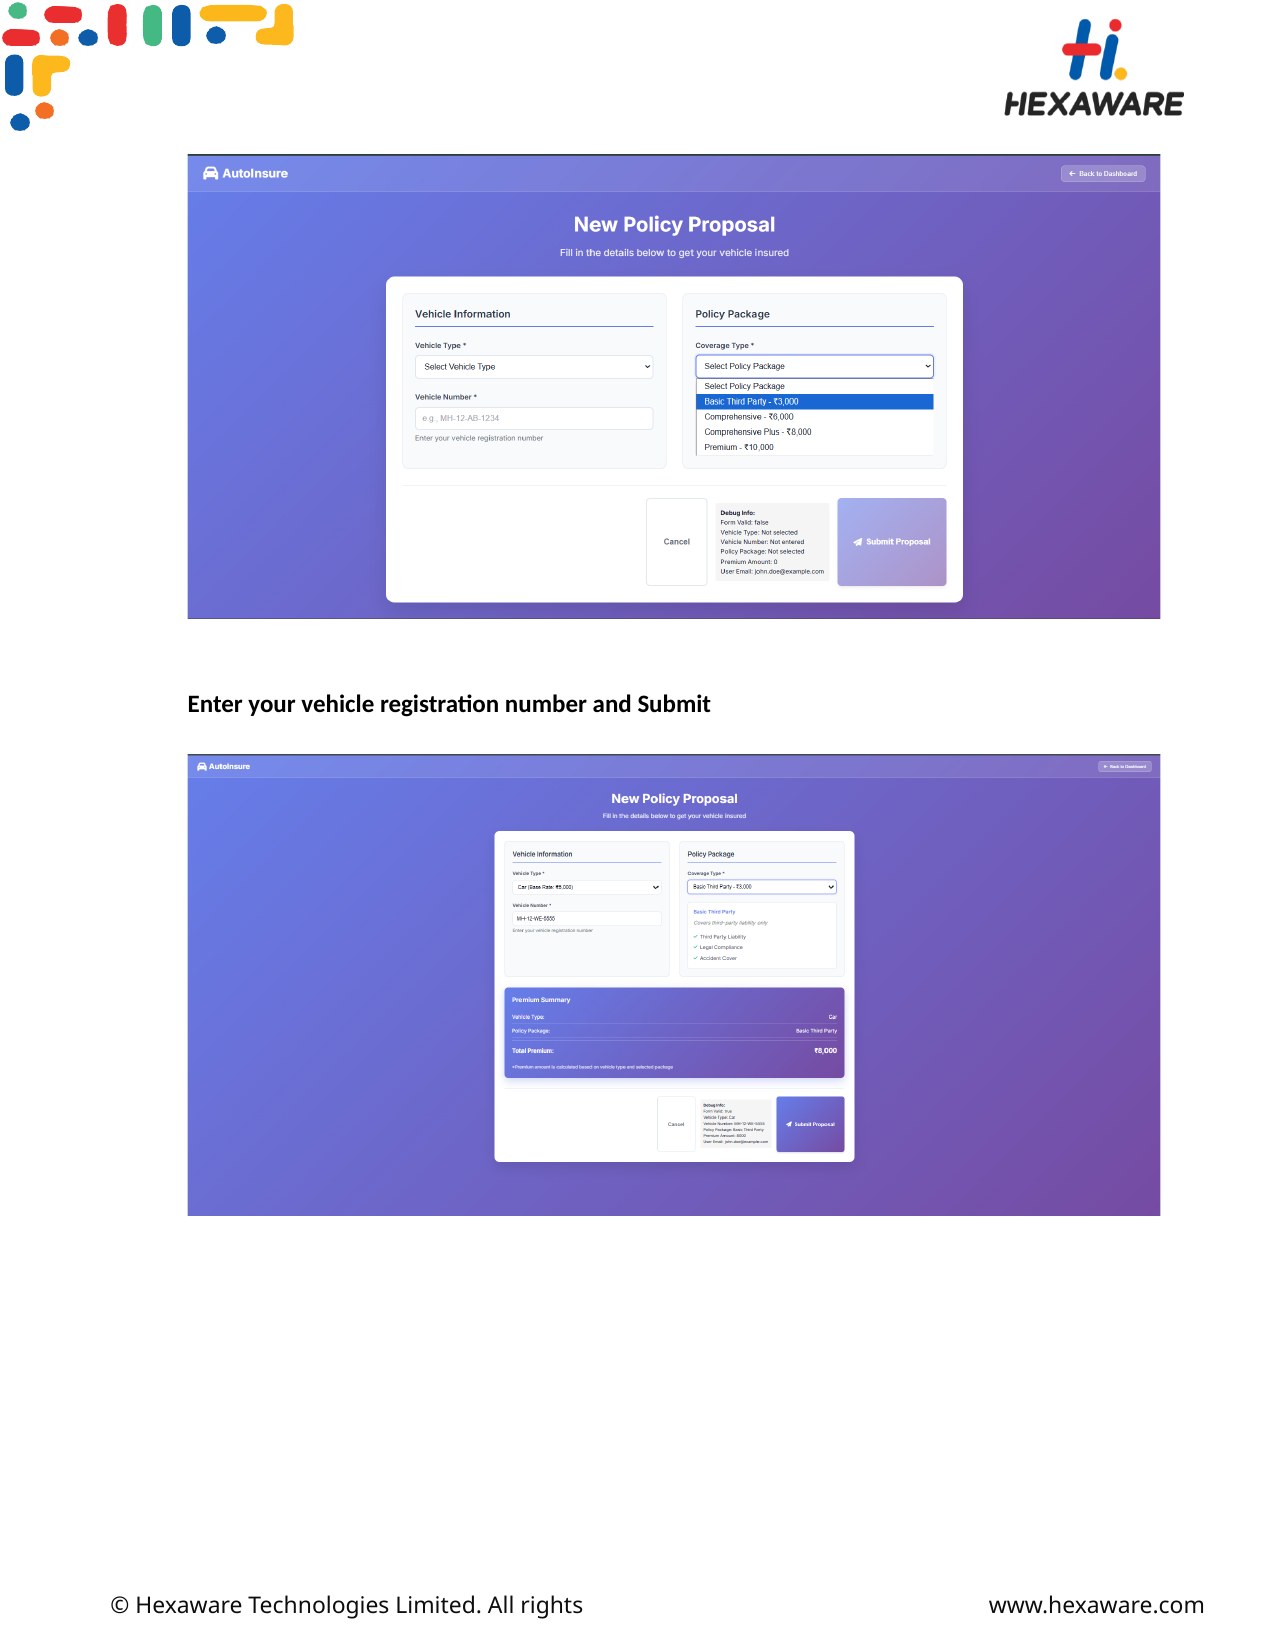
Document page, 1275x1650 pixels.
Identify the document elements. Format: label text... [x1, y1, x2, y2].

picture [78, 29, 98, 46]
picture [44, 6, 82, 23]
picture [187, 154, 1161, 619]
picture [1004, 18, 1184, 116]
picture [50, 29, 69, 46]
text Enter your vehicle registration number and Submit [187, 688, 1123, 718]
picture [187, 754, 1161, 1216]
picture [35, 102, 54, 119]
picture [206, 26, 226, 44]
picture [8, 2, 27, 19]
picture [10, 113, 30, 131]
picture [2, 29, 40, 46]
